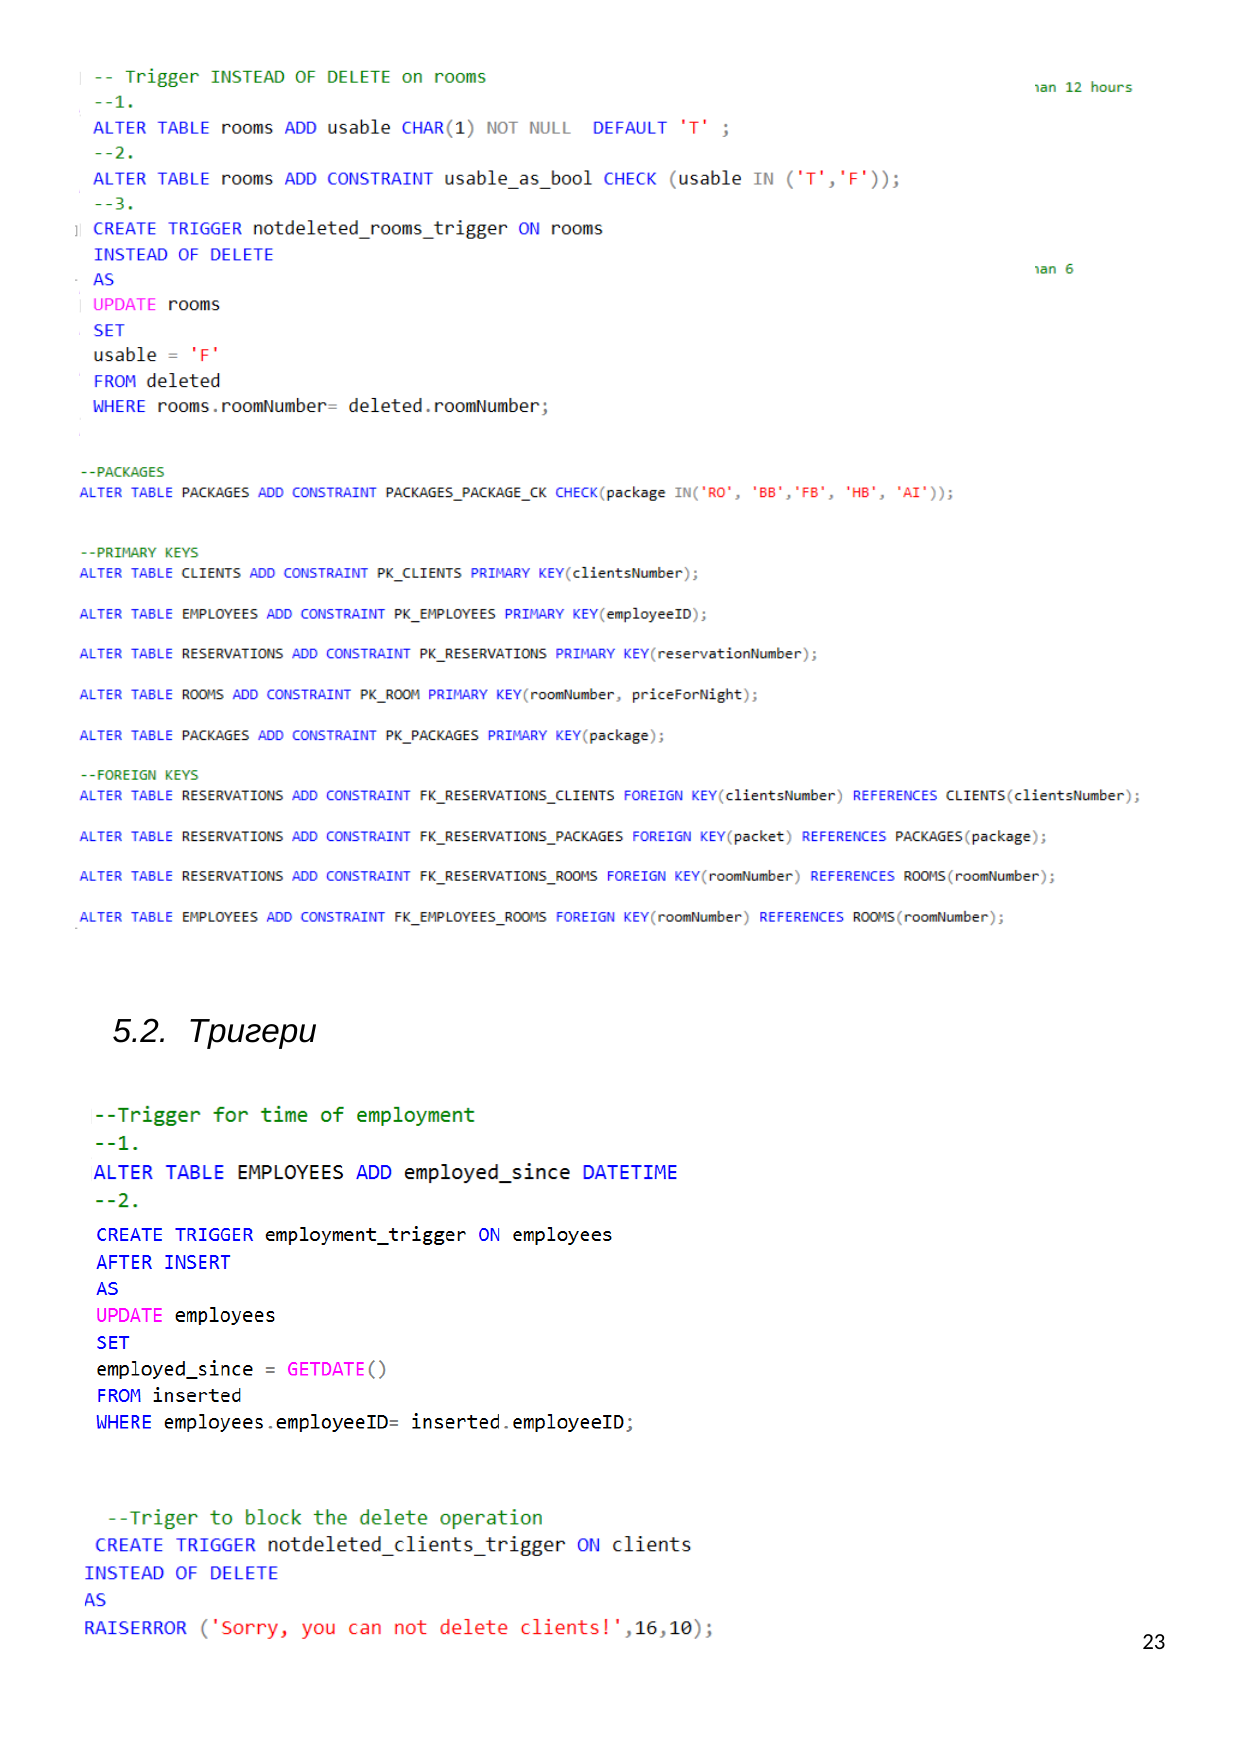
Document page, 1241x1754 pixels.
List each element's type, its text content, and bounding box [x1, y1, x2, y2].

picture [75, 45, 1165, 935]
picture [84, 1476, 895, 1677]
picture [75, 1082, 981, 1459]
list Тригери [112, 1011, 1165, 1049]
